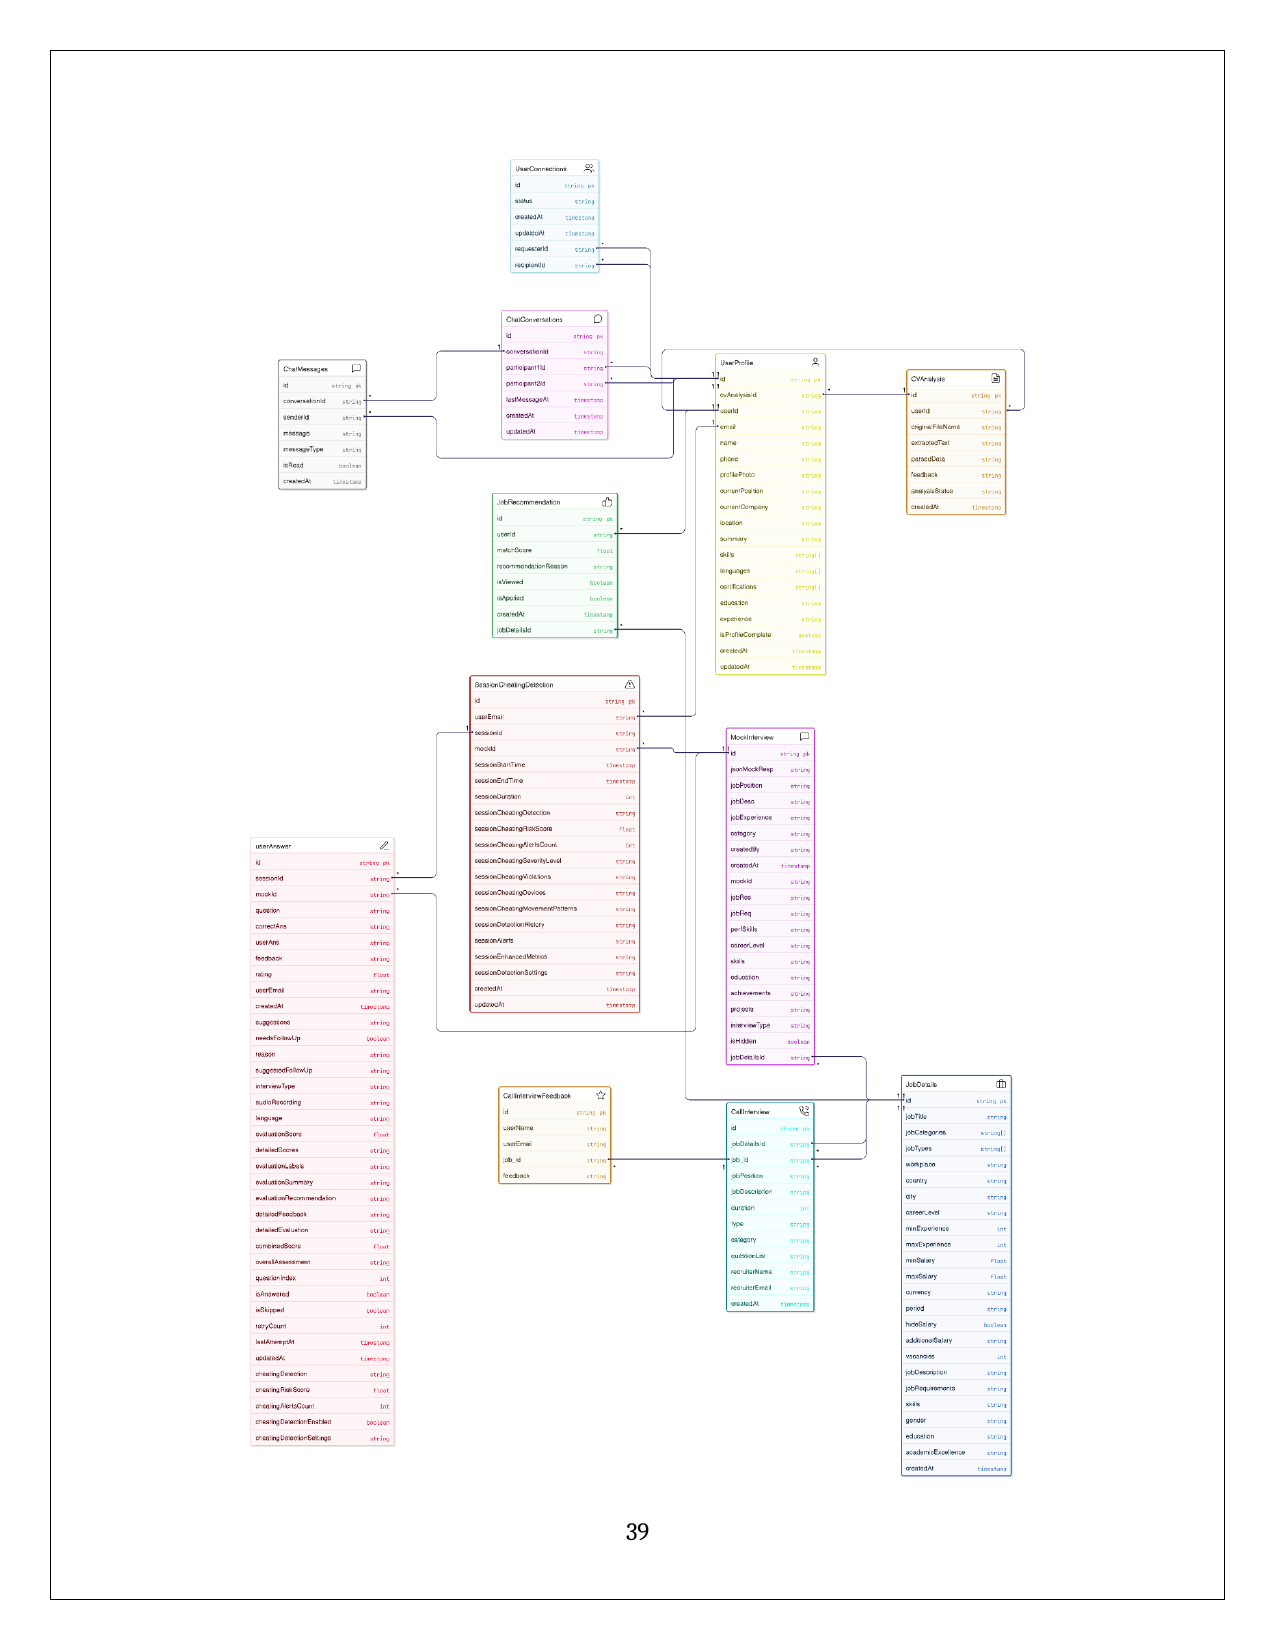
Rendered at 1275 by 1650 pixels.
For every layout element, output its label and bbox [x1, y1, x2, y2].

picture [240, 150, 1035, 1498]
